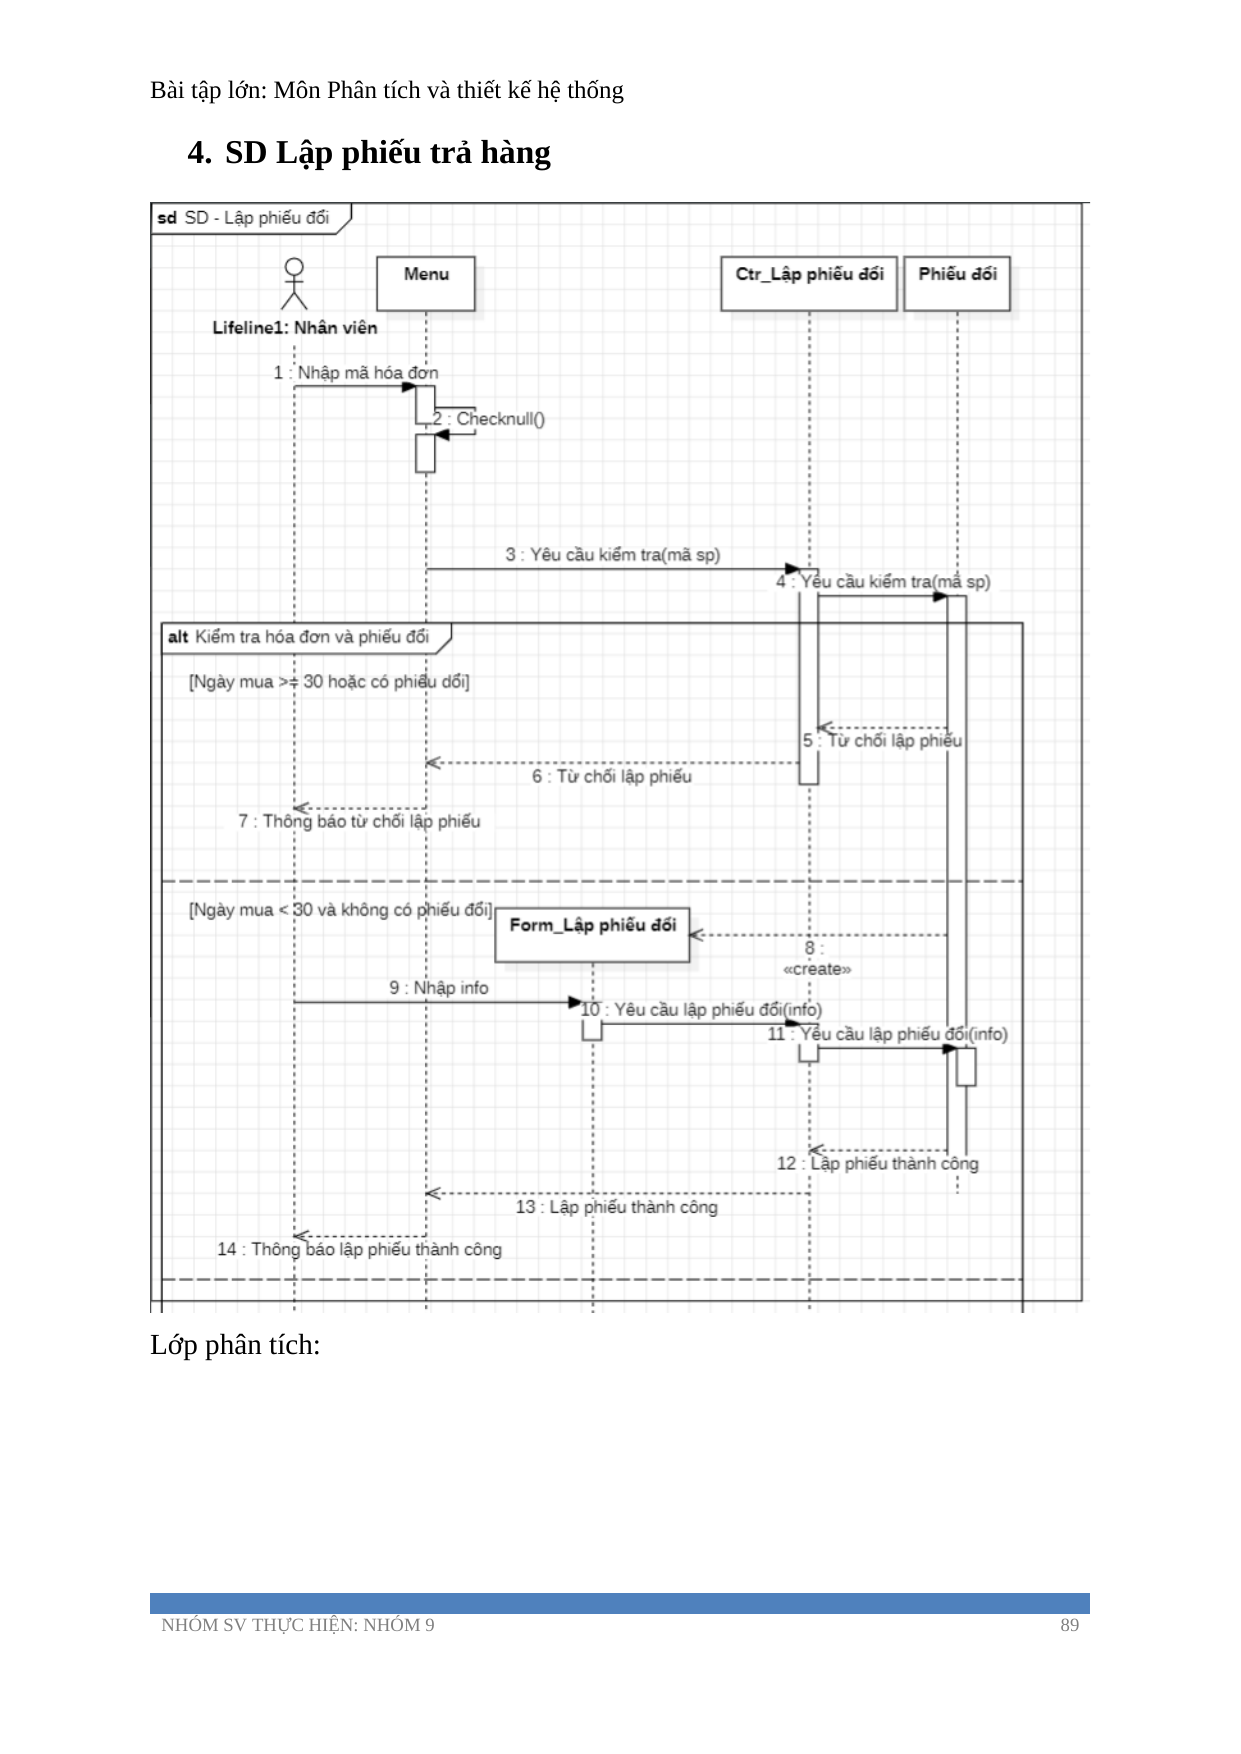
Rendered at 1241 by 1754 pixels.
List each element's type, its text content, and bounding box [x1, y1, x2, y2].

picture [150, 202, 1091, 1313]
text Lớp phân tích: [150, 1327, 1090, 1361]
subtitle SD Lập phiếu trả hàng [187, 132, 1090, 171]
